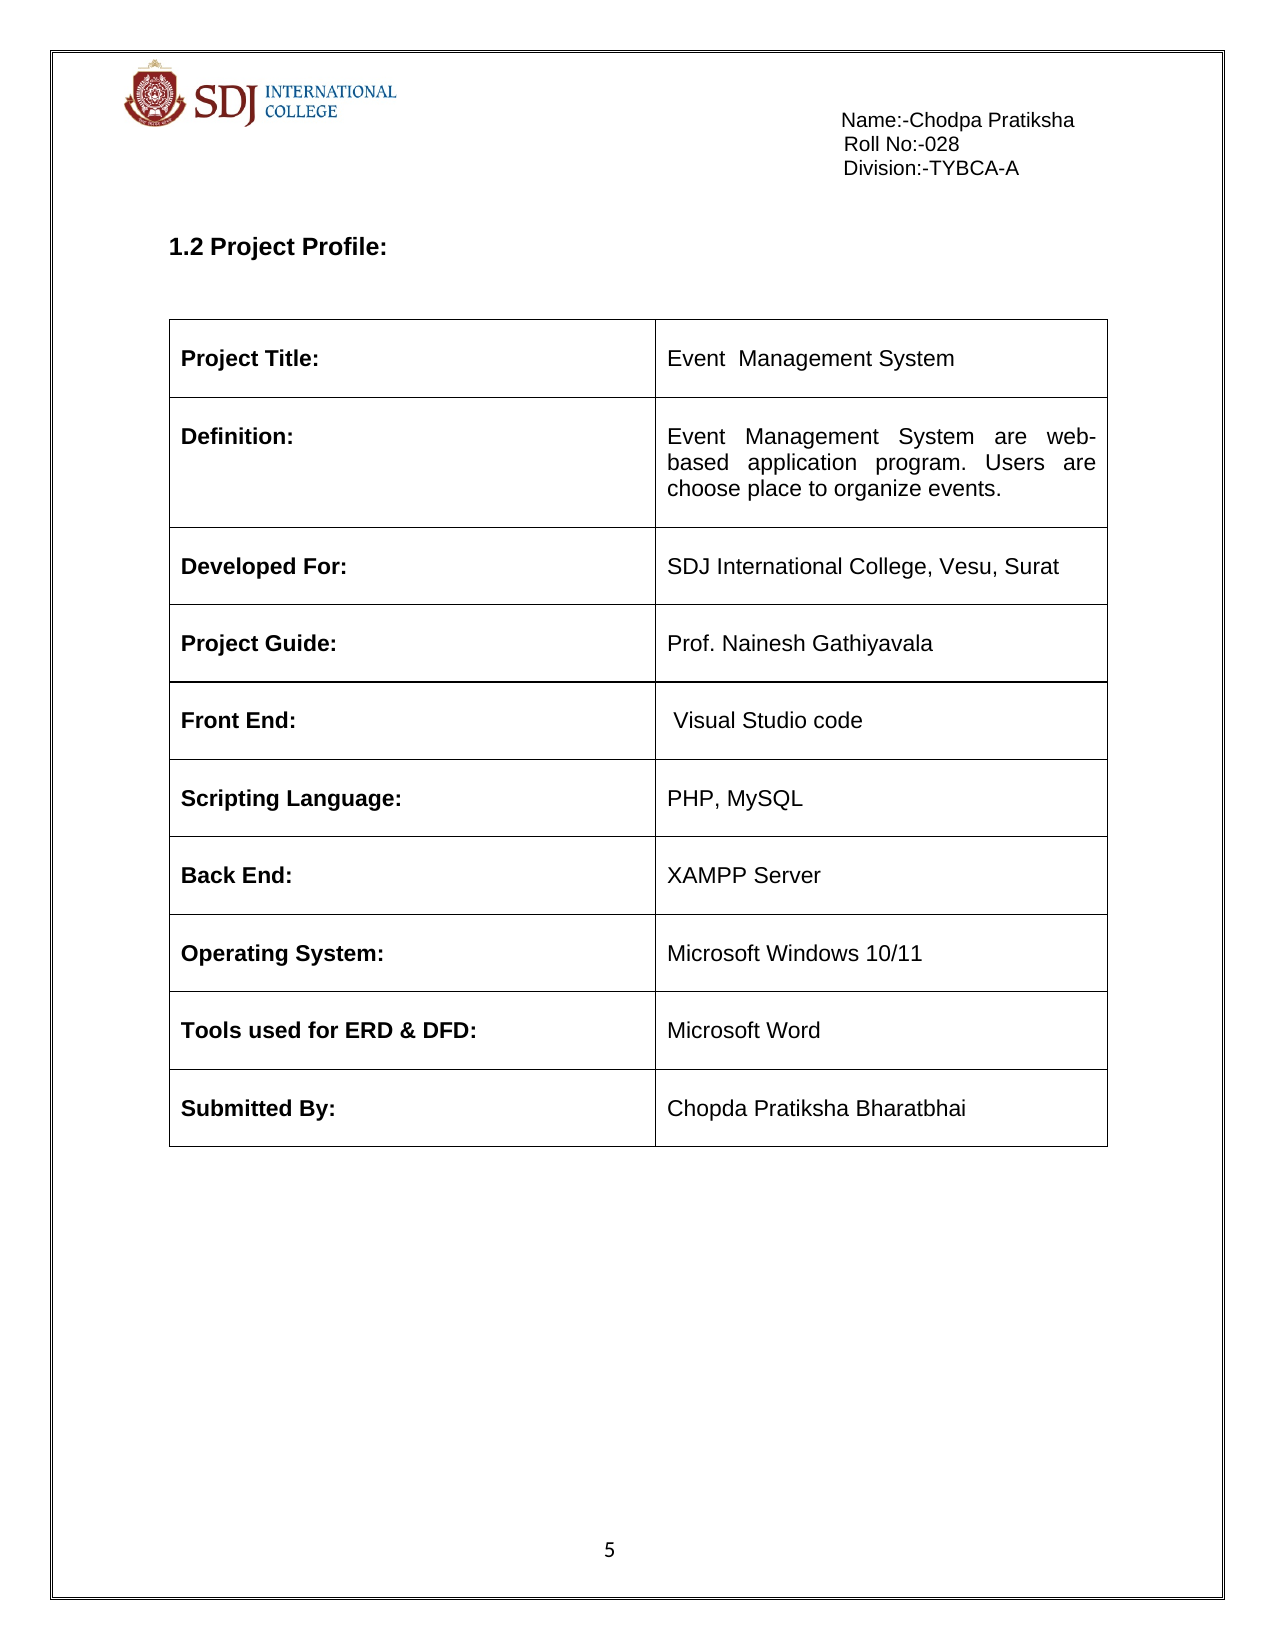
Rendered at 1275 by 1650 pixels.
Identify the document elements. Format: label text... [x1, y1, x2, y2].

table_cell Definition: [170, 398, 655, 527]
list Project Profile: [169, 232, 1125, 261]
table_cell Submitted By: [170, 1070, 655, 1146]
table_cell Event Management System are web-based application program. Users are choose place to organize events. [656, 398, 1107, 527]
table_cell Microsoft Word [656, 992, 1107, 1068]
table_cell Project Guide: [170, 605, 655, 681]
table_cell Developed For: [170, 528, 655, 604]
table_cell Tools used for ERD & DFD: [170, 992, 655, 1068]
table_cell XAMPP Server [656, 837, 1107, 914]
table_cell Chopda Pratiksha Bharatbhai [656, 1070, 1107, 1146]
table_cell PHP, MySQL [656, 760, 1107, 836]
picture [123, 59, 397, 127]
table_header Event Management System [656, 320, 1107, 397]
table_cell Back End: [170, 837, 655, 914]
table_cell Visual Studio code [656, 683, 1107, 759]
table_cell Microsoft Windows 10/11 [656, 915, 1107, 991]
table_cell Front End: [170, 683, 655, 759]
table_cell SDJ International College, Vesu, Surat [656, 528, 1107, 604]
table_cell Operating System: [170, 915, 655, 991]
table_cell Prof. Nainesh Gathiyavala [656, 605, 1107, 681]
table_header Project Title: [170, 320, 655, 397]
table_cell Scripting Language: [170, 760, 655, 836]
